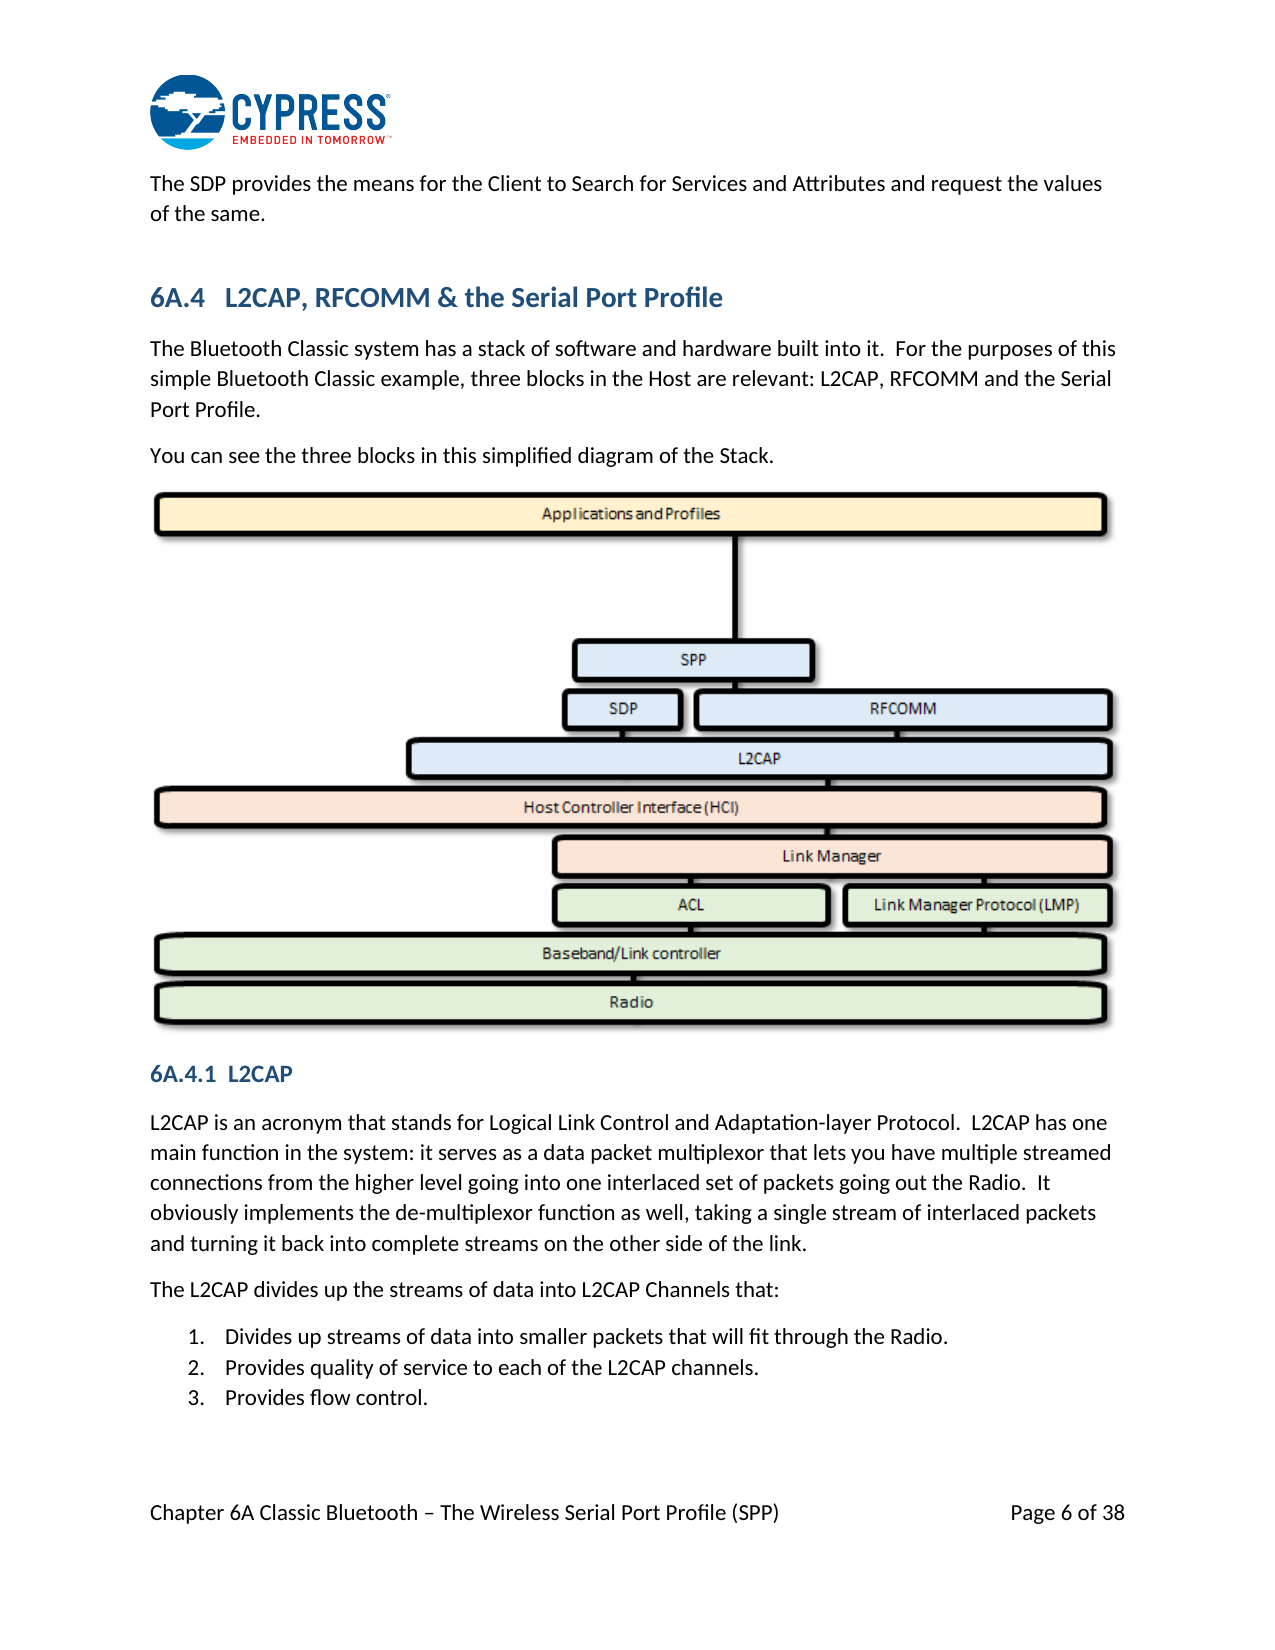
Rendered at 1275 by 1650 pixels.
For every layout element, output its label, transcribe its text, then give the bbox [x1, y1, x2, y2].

text You can see the three blocks in this simplified diagram of the Stack. [150, 442, 1125, 469]
picture [150, 488, 1125, 1038]
picture [150, 75, 392, 150]
text The L2CAP divides up the streams of data into L2CAP Channels that: [150, 1276, 1125, 1303]
list Divides up streams of data into smaller packets that will fit through the Radio. [187, 1322, 1125, 1350]
text The SDP provides the means for the Client to Search for Services and Attributes and request the values of the same. [150, 169, 1125, 227]
list Provides flow control. [187, 1383, 1125, 1411]
text L2CAP is an acronym that stands for Logical Link Control and Adaptation-layer Protocol. L2CAP has one main function in the system: it serves as a data packet multiplexor that lets you have multiple streamed connections from the higher level going into one interlaced set of packets going out the Radio. It obviously implements the de-multiplexor function as well, taking a single stream of interlaced packets and turning it back into complete streams on the other side of the link. [150, 1108, 1125, 1257]
list Provides quality of service to each of the L2CAP channels. [187, 1353, 1125, 1381]
text The Bluetooth Classic system has a stack of software and hardware built into it. For the purposes of this simple Bluetooth Classic example, three blocks in the Host are relevant: L2CAP, RFCOMM and the Serial Port Profile. [150, 334, 1125, 423]
subtitle L2CAP [150, 1058, 1125, 1089]
subtitle L2CAP, RFCOMM & the Serial Port Profile [112, 279, 1125, 315]
